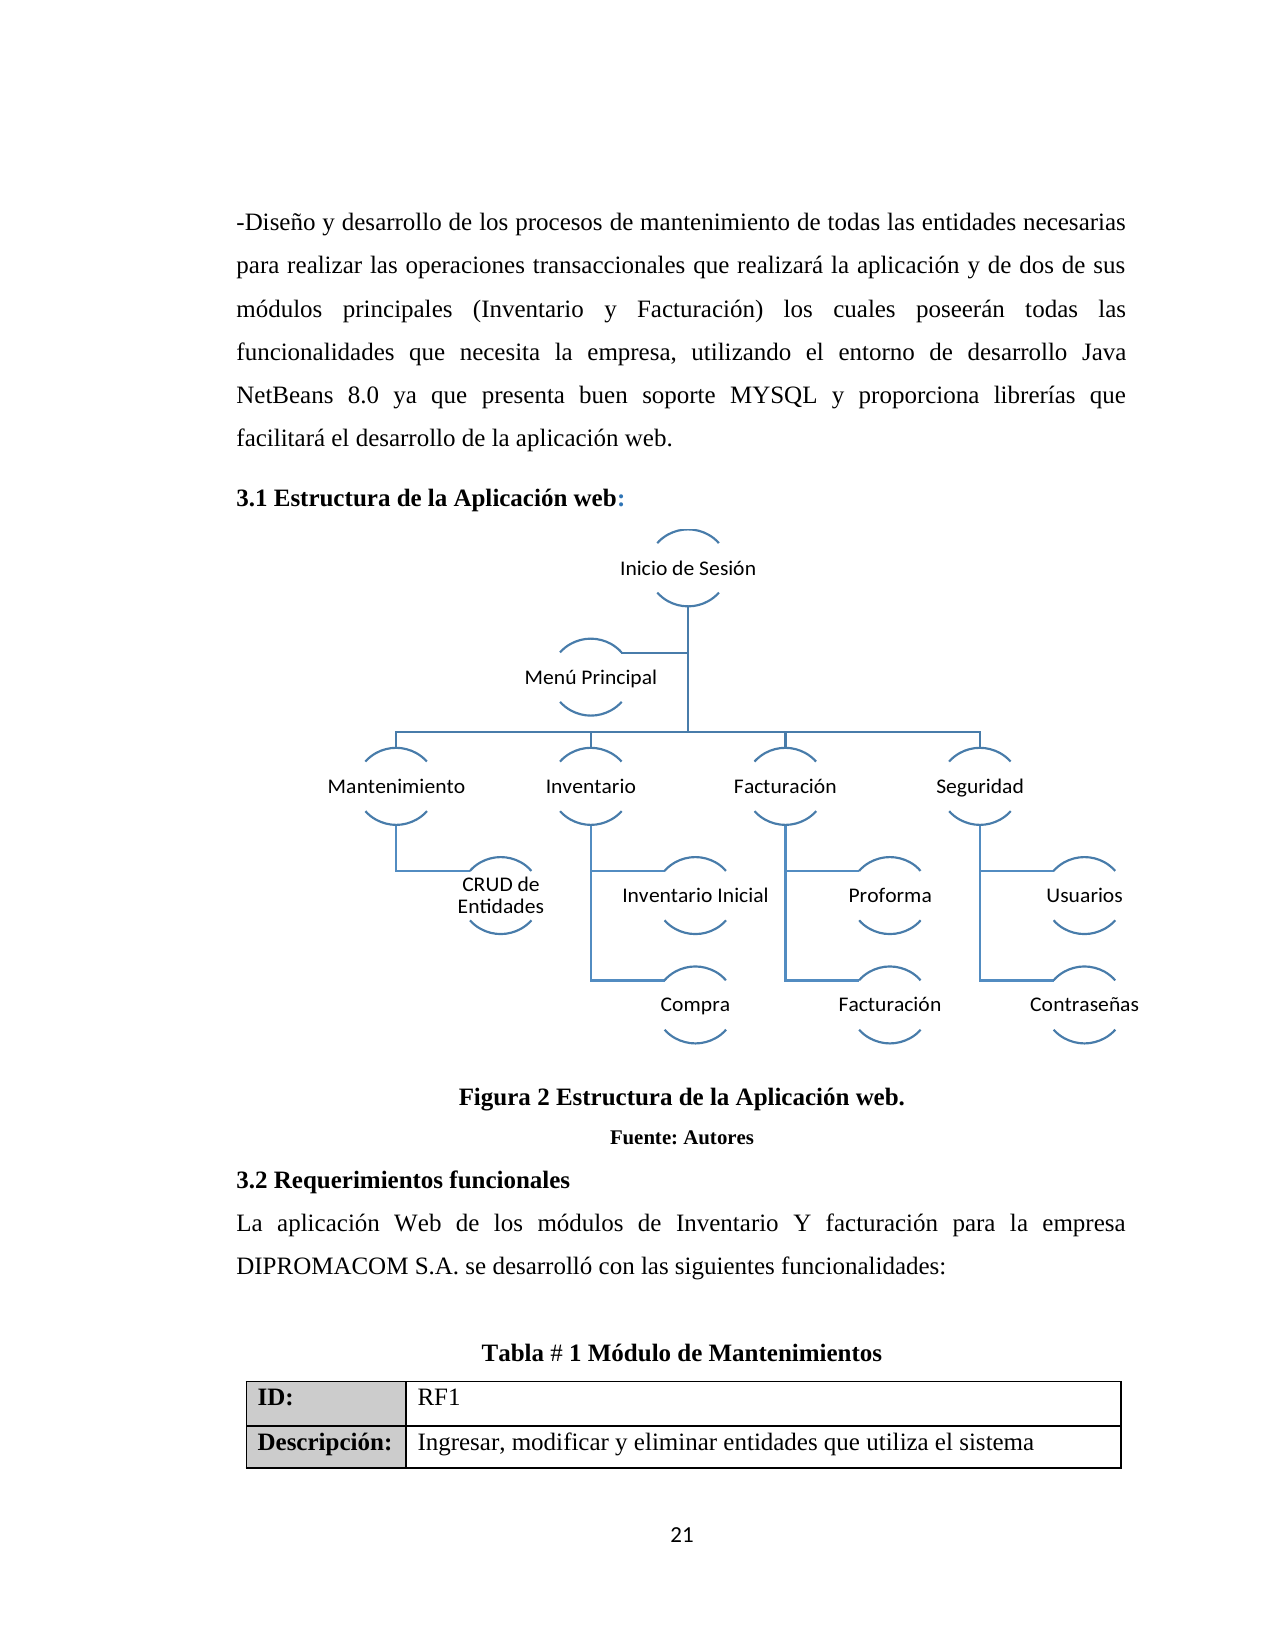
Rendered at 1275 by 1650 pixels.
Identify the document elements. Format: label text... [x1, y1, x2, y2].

table_header RF1 [407, 1382, 1120, 1425]
table_cell Descripción: [247, 1427, 405, 1467]
table_cell Ingresar, modificar y eliminar entidades que utiliza el sistema [407, 1427, 1120, 1467]
subtitle 3.2 Requerimientos funcionales [236, 1165, 1127, 1194]
text La aplicación Web de los módulos de Inventario Y facturación para la empresa DIPROMACOM S.A. se desarrolló con las siguientes funcionalidades: [236, 1208, 1127, 1280]
text -Diseño y desarrollo de los procesos de mantenimiento de todas las entidades necesarias para realizar las operaciones transaccionales que realizará la aplicación y de dos de sus módulos principales (Inventario y Facturación) los cuales poseerán todas las funcionalidades que necesita la empresa, utilizando el entorno de desarrollo Java NetBeans 8.0 ya que presenta buen soporte MYSQL y proporciona librerías que facilitará el desarrollo de la aplicación web. [236, 207, 1127, 452]
text Tabla # 1 Módulo de Mantenimientos [236, 1338, 1127, 1366]
table_header ID: [247, 1382, 405, 1425]
subtitle 3.1 Estructura de la Aplicación web: [236, 483, 1127, 512]
text Figura 2 Estructura de la Aplicación web. [236, 1082, 1127, 1111]
text Fuente: Autores [236, 1125, 1127, 1149]
